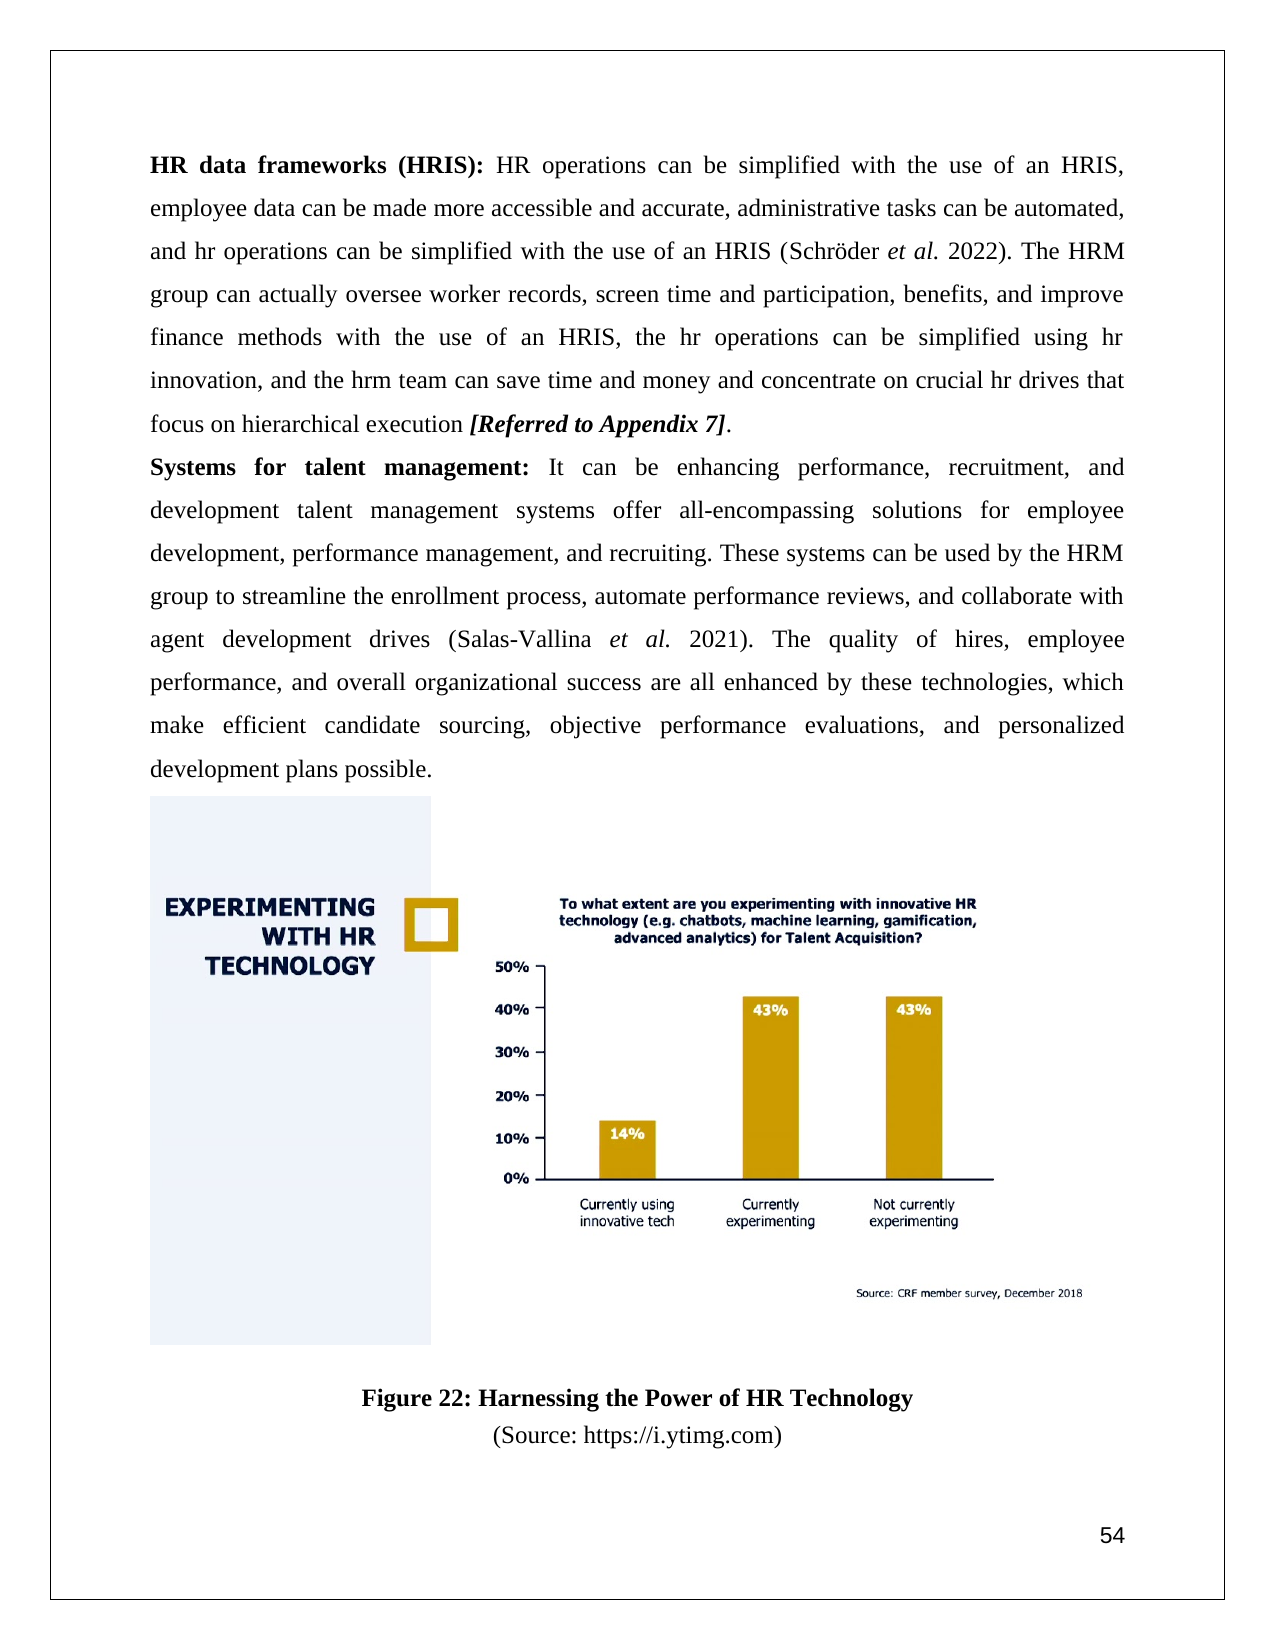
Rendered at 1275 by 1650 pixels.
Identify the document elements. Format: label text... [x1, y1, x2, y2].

text HR data frameworks (HRIS): HR operations can be simplified with the use of an HRIS, employee data can be made more accessible and accurate, administrative tasks can be automated, and hr operations can be simplified with the use of an HRIS (Schröder et al. 2022). The HRM group can actually oversee worker records, screen time and participation, benefits, and improve finance methods with the use of an HRIS, the hr operations can be simplified using hr innovation, and the hrm team can save time and money and concentrate on crucial hr drives that focus on hierarchical execution [Referred to Appendix 7]. [150, 150, 1125, 437]
picture [150, 796, 1125, 1345]
subtitle Figure 22: Harnessing the Power of HR Technology [150, 1383, 1125, 1412]
text (Source: https://i.ytimg.com) [150, 1420, 1125, 1449]
text Systems for talent management: It can be enhancing performance, recruitment, and development talent management systems offer all-encompassing solutions for employee development, performance management, and recruiting. These systems can be used by the HRM group to streamline the enrollment process, automate performance reviews, and collaborate with agent development drives (Salas‐Vallina et al. 2021). The quality of hires, employee performance, and overall organizational success are all enhanced by these technologies, which make efficient candidate sourcing, objective performance evaluations, and personalized development plans possible. [150, 452, 1125, 782]
